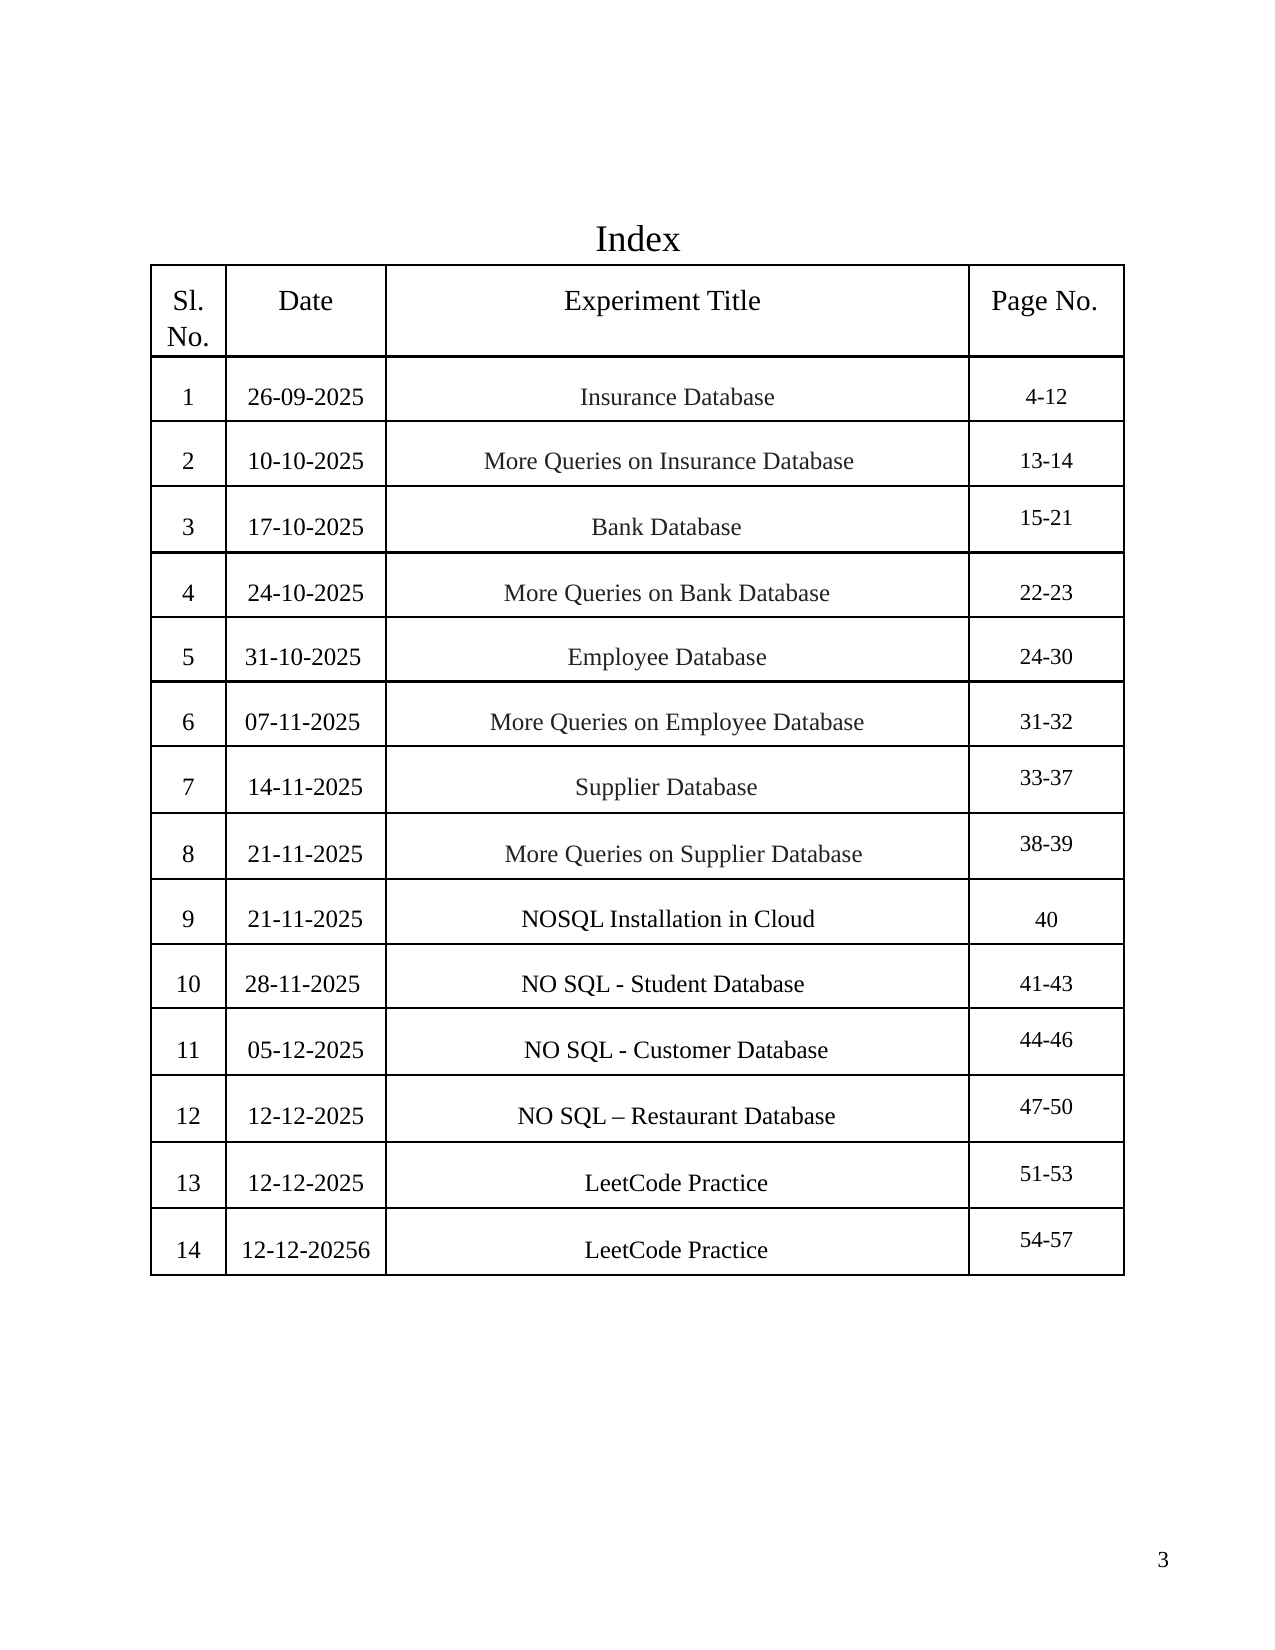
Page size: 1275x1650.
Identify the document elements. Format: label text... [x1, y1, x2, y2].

table_cell Supplier Database [387, 747, 968, 812]
table_cell 17-10-2025 [227, 487, 385, 551]
table_cell 4 [152, 554, 225, 616]
table_cell 07-11-2025 [227, 683, 385, 745]
table_cell 9 [152, 880, 225, 943]
table_cell 6 [152, 683, 225, 745]
table_cell 26-09-2025 [227, 358, 385, 420]
table_cell 31-32 [970, 683, 1123, 745]
table_cell 4-12 [970, 358, 1123, 420]
table_cell 12 [152, 1076, 225, 1141]
table_cell 5 [152, 618, 225, 680]
table_cell More Queries on Bank Database [387, 554, 968, 616]
table_cell 44-46 [970, 1009, 1123, 1074]
table_cell NO SQL - Student Database [387, 945, 968, 1007]
table_cell 41-43 [970, 945, 1123, 1007]
table_cell 15-21 [970, 487, 1123, 551]
table_header Date [227, 266, 385, 355]
table_cell 14-11-2025 [227, 747, 385, 812]
table_cell 33-37 [970, 747, 1123, 812]
table_cell 31-10-2025 [227, 618, 385, 680]
table_cell 54-57 [970, 1209, 1123, 1274]
table_cell NO SQL – Restaurant Database [387, 1076, 968, 1141]
table_cell LeetCode Practice [387, 1143, 968, 1207]
table_cell 2 [152, 422, 225, 484]
table_cell LeetCode Practice [387, 1209, 968, 1274]
table_cell 13 [152, 1143, 225, 1207]
table_cell Bank Database [387, 487, 968, 551]
table_cell 12-12-2025 [227, 1143, 385, 1207]
table_cell 3 [152, 487, 225, 551]
table_cell 51-53 [970, 1143, 1123, 1207]
table_cell NOSQL Installation in Cloud [387, 880, 968, 943]
table_header Experiment Title [387, 266, 968, 355]
table_cell 47-50 [970, 1076, 1123, 1141]
text Index [198, 218, 1077, 260]
table_cell 22-23 [970, 554, 1123, 616]
table_cell 38-39 [970, 814, 1123, 878]
table_cell 13-14 [970, 422, 1123, 484]
table_cell 8 [152, 814, 225, 878]
table_cell Employee Database [387, 618, 968, 680]
table_cell 14 [152, 1209, 225, 1274]
table_cell 7 [152, 747, 225, 812]
table_cell 28-11-2025 [227, 945, 385, 1007]
table_cell 21-11-2025 [227, 814, 385, 878]
table_cell 12-12-20256 [227, 1209, 385, 1274]
table_cell More Queries on Insurance Database [387, 422, 968, 484]
table_cell 24-10-2025 [227, 554, 385, 616]
table_cell 10 [152, 945, 225, 1007]
table_cell Insurance Database [387, 358, 968, 420]
table_cell 40 [970, 880, 1123, 943]
table_header Page No. [970, 266, 1123, 355]
table_cell 10-10-2025 [227, 422, 385, 484]
table_cell NO SQL - Customer Database [387, 1009, 968, 1074]
table_cell 11 [152, 1009, 225, 1074]
table_cell 05-12-2025 [227, 1009, 385, 1074]
table_cell 12-12-2025 [227, 1076, 385, 1141]
table_cell More Queries on Employee Database [387, 683, 968, 745]
table_cell 1 [152, 358, 225, 420]
table_cell 24-30 [970, 618, 1123, 680]
table_cell More Queries on Supplier Database [387, 814, 968, 878]
table_header Sl. No. [152, 266, 225, 355]
table_cell 21-11-2025 [227, 880, 385, 943]
